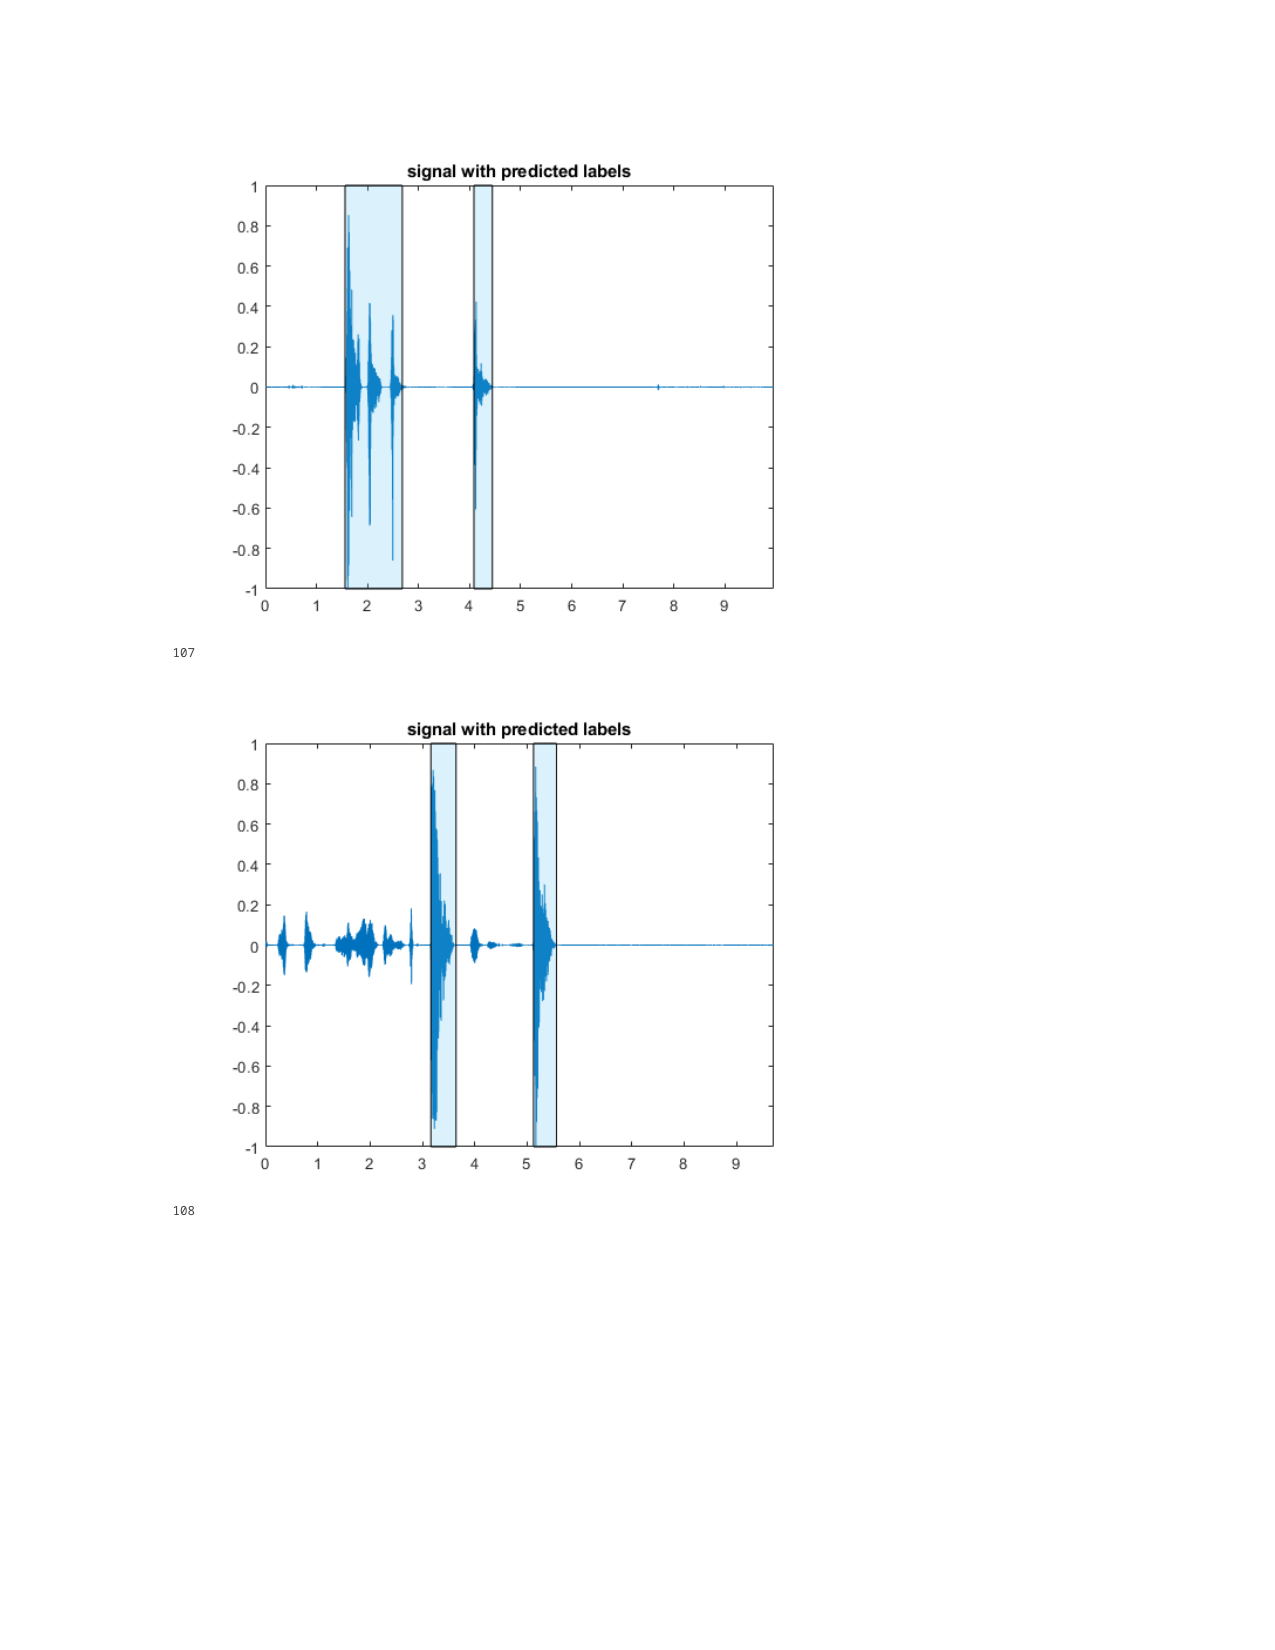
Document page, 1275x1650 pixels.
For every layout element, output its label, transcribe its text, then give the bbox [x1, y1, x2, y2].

text 107 [150, 644, 1125, 661]
text 108 [150, 1202, 1125, 1219]
picture [180, 707, 836, 1201]
picture [180, 150, 836, 643]
